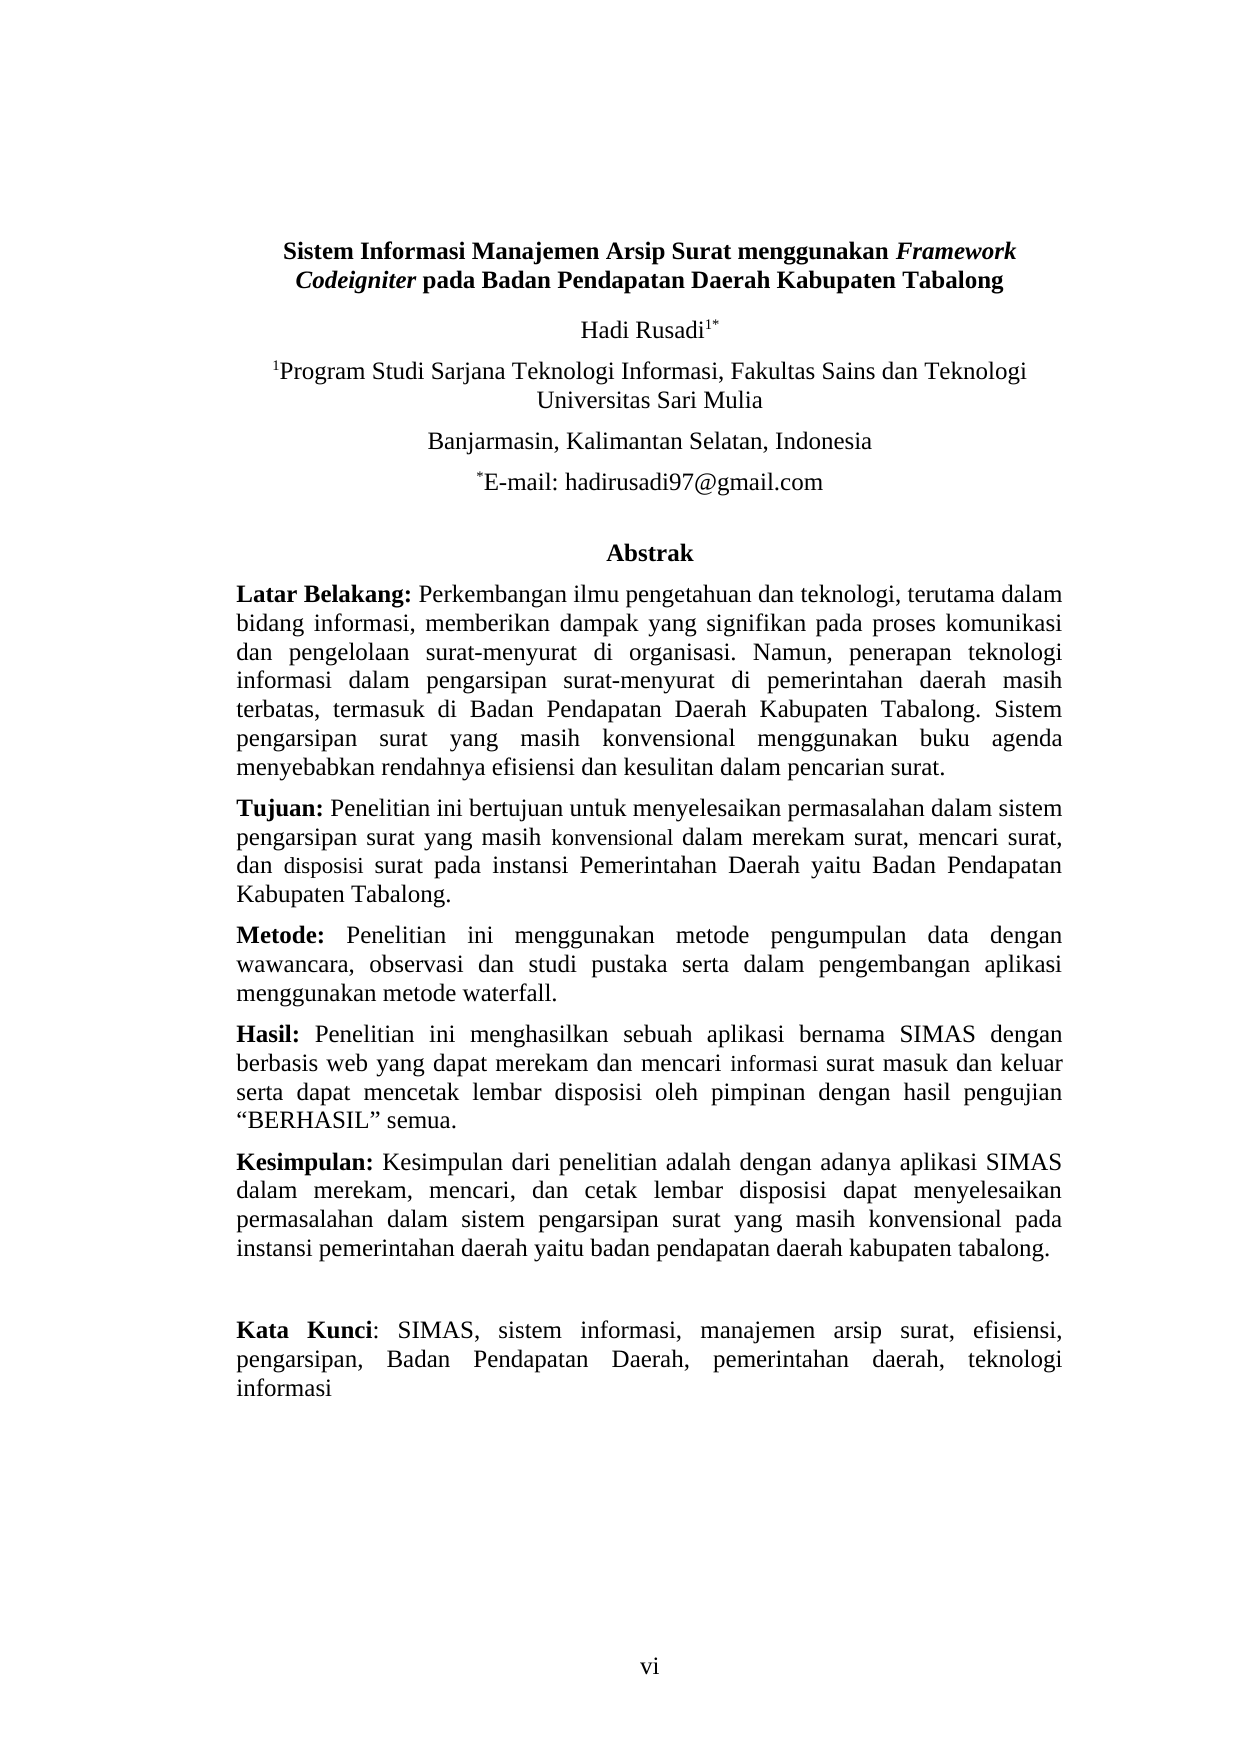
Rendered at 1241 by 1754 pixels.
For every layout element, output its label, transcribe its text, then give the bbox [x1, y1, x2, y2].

text Latar Belakang: Perkembangan ilmu pengetahuan dan teknologi, terutama dalam bidang informasi, memberikan dampak yang signifikan pada proses komunikasi dan pengelolaan surat-menyurat di organisasi. Namun, penerapan teknologi informasi dalam pengarsipan surat-menyurat di pemerintahan daerah masih terbatas, termasuk di Badan Pendapatan Daerah Kabupaten Tabalong. Sistem pengarsipan surat yang masih konvensional menggunakan buku agenda menyebabkan rendahnya efisiensi dan kesulitan dalam pencarian surat. [236, 579, 1063, 780]
text Hadi Rusadi1* [236, 316, 1063, 344]
text Sistem Informasi Manajemen Arsip Surat menggunakan Framework Codeigniter pada Badan Pendapatan Daerah Kabupaten Tabalong [236, 236, 1063, 294]
text Hasil: Penelitian ini menghasilkan sebuah aplikasi bernama SIMAS dengan berbasis web yang dapat merekam dan mencari informasi surat masuk dan keluar serta dapat mencetak lembar disposisi oleh pimpinan dengan hasil pengujian “BERHASIL” semua. [236, 1019, 1063, 1134]
text Metode: Penelitian ini menggunakan metode pengumpulan data dengan wawancara, observasi dan studi pustaka serta dalam pengembangan aplikasi menggunakan metode waterfall. [236, 920, 1063, 1007]
text Banjarmasin, Kalimantan Selatan, Indonesia [236, 426, 1063, 455]
text *E-mail: hadirusadi97@gmail.com [236, 467, 1063, 496]
text Kesimpulan: Kesimpulan dari penelitian adalah dengan adanya aplikasi SIMAS dalam merekam, mencari, dan cetak lembar disposisi dapat menyelesaikan permasalahan dalam sistem pengarsipan surat yang masih konvensional pada instansi pemerintahan daerah yaitu badan pendapatan daerah kabupaten tabalong. [236, 1147, 1063, 1262]
text Tujuan: Penelitian ini bertujuan untuk menyelesaikan permasalahan dalam sistem pengarsipan surat yang masih konvensional dalam merekam surat, mencari surat, dan disposisi surat pada instansi Pemerintahan Daerah yaitu Badan Pendapatan Kabupaten Tabalong. [236, 793, 1063, 908]
text Abstrak [236, 538, 1063, 567]
text 1Program Studi Sarjana Teknologi Informasi, Fakultas Sains dan Teknologi Universitas Sari Mulia [236, 356, 1063, 414]
text Kata Kunci: SIMAS, sistem informasi, manajemen arsip surat, efisiensi, pengarsipan, Badan Pendapatan Daerah, pemerintahan daerah, teknologi informasi [236, 1315, 1063, 1402]
